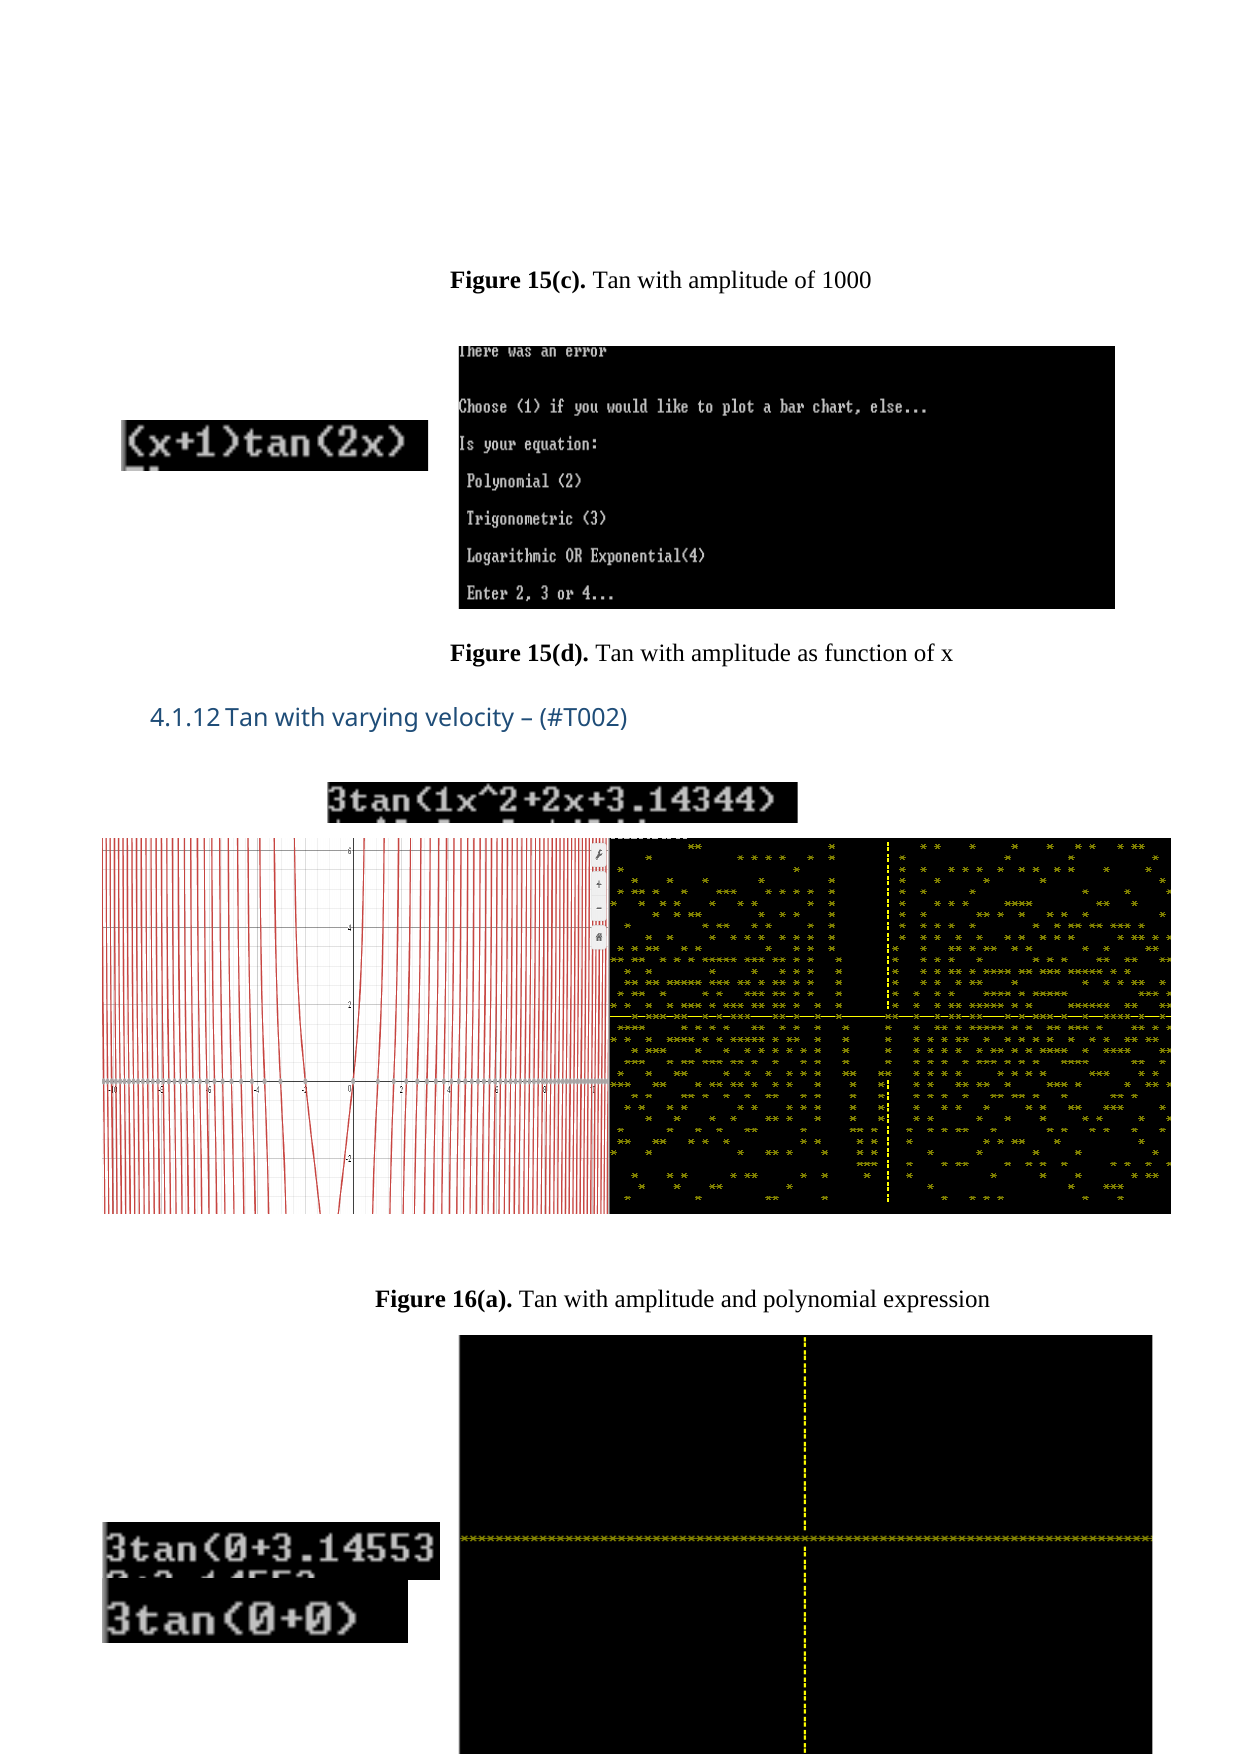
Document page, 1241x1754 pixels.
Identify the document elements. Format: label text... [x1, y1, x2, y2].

picture [102, 1522, 440, 1643]
subtitle Tan with varying velocity – (#T002) [150, 699, 1090, 733]
picture [102, 838, 1171, 1214]
picture [458, 1335, 1153, 1754]
text Figure 15(c). Tan with amplitude of 1000 [375, 265, 1090, 294]
picture [458, 346, 1115, 609]
text Figure 15(d). Tan with amplitude as function of x [375, 638, 1090, 667]
picture [327, 782, 798, 823]
picture [121, 420, 429, 471]
text Figure 16(a). Tan with amplitude and polynomial expression [300, 1284, 1090, 1313]
